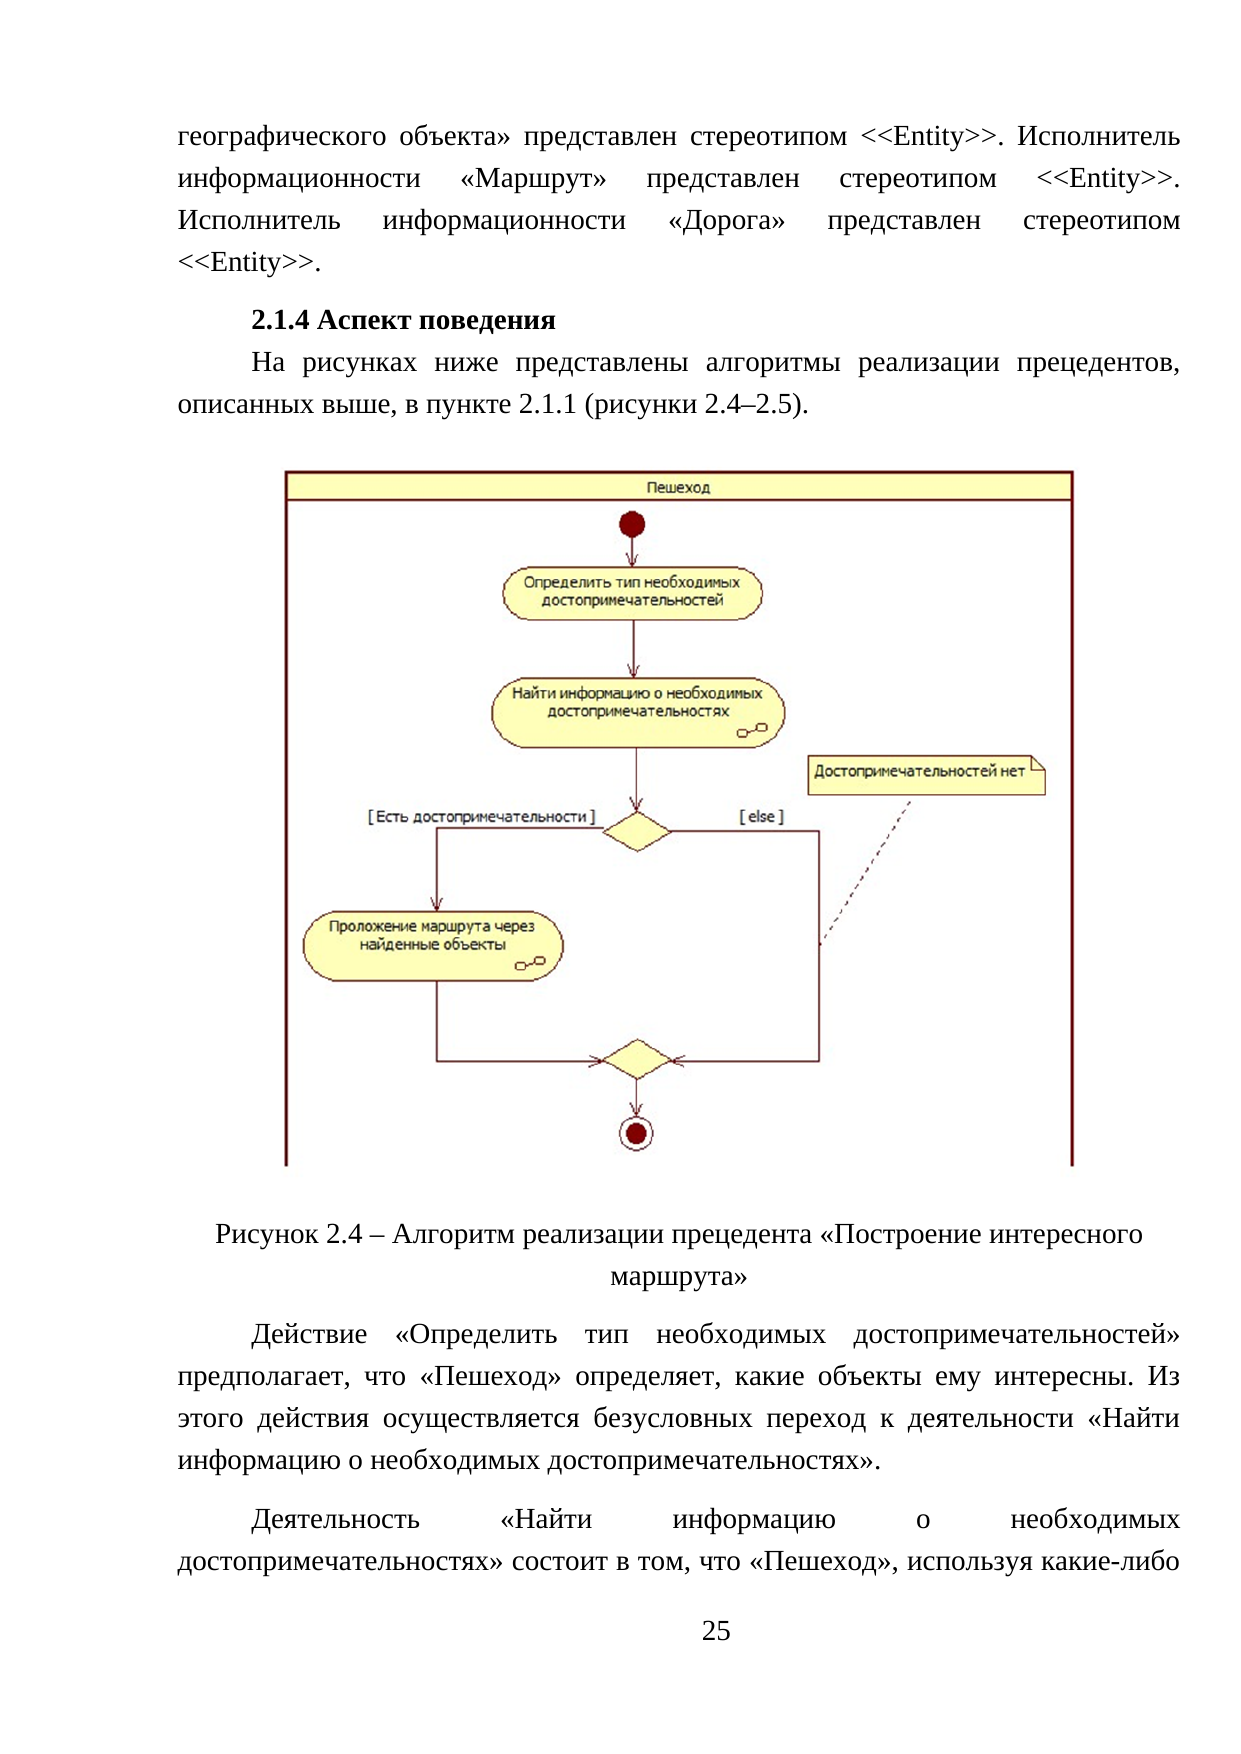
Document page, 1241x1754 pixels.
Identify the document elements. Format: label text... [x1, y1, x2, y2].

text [177, 118, 1181, 277]
text Рисунок 2.4 – Алгоритм реализации прецедента «Построение интересного маршрута» [177, 1216, 1181, 1292]
picture [258, 444, 1101, 1192]
text На рисунках ниже представлены алгоритмы реализации прецедентов, описанных выше, в пункте 2.1.1 (рисунки 2.4–2.5). [177, 344, 1181, 419]
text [177, 1501, 1181, 1576]
text Действие «Определить тип необходимых достопримечательностей» предполагает, что «Пешеход» определяет, какие объекты ему интересны. Из этого действия осуществляется безусловных переход к деятельности «Найти информацию о необходимых достопримечательностях». [177, 1317, 1181, 1476]
subtitle 2.1.4 Аспект поведения [177, 302, 1181, 336]
